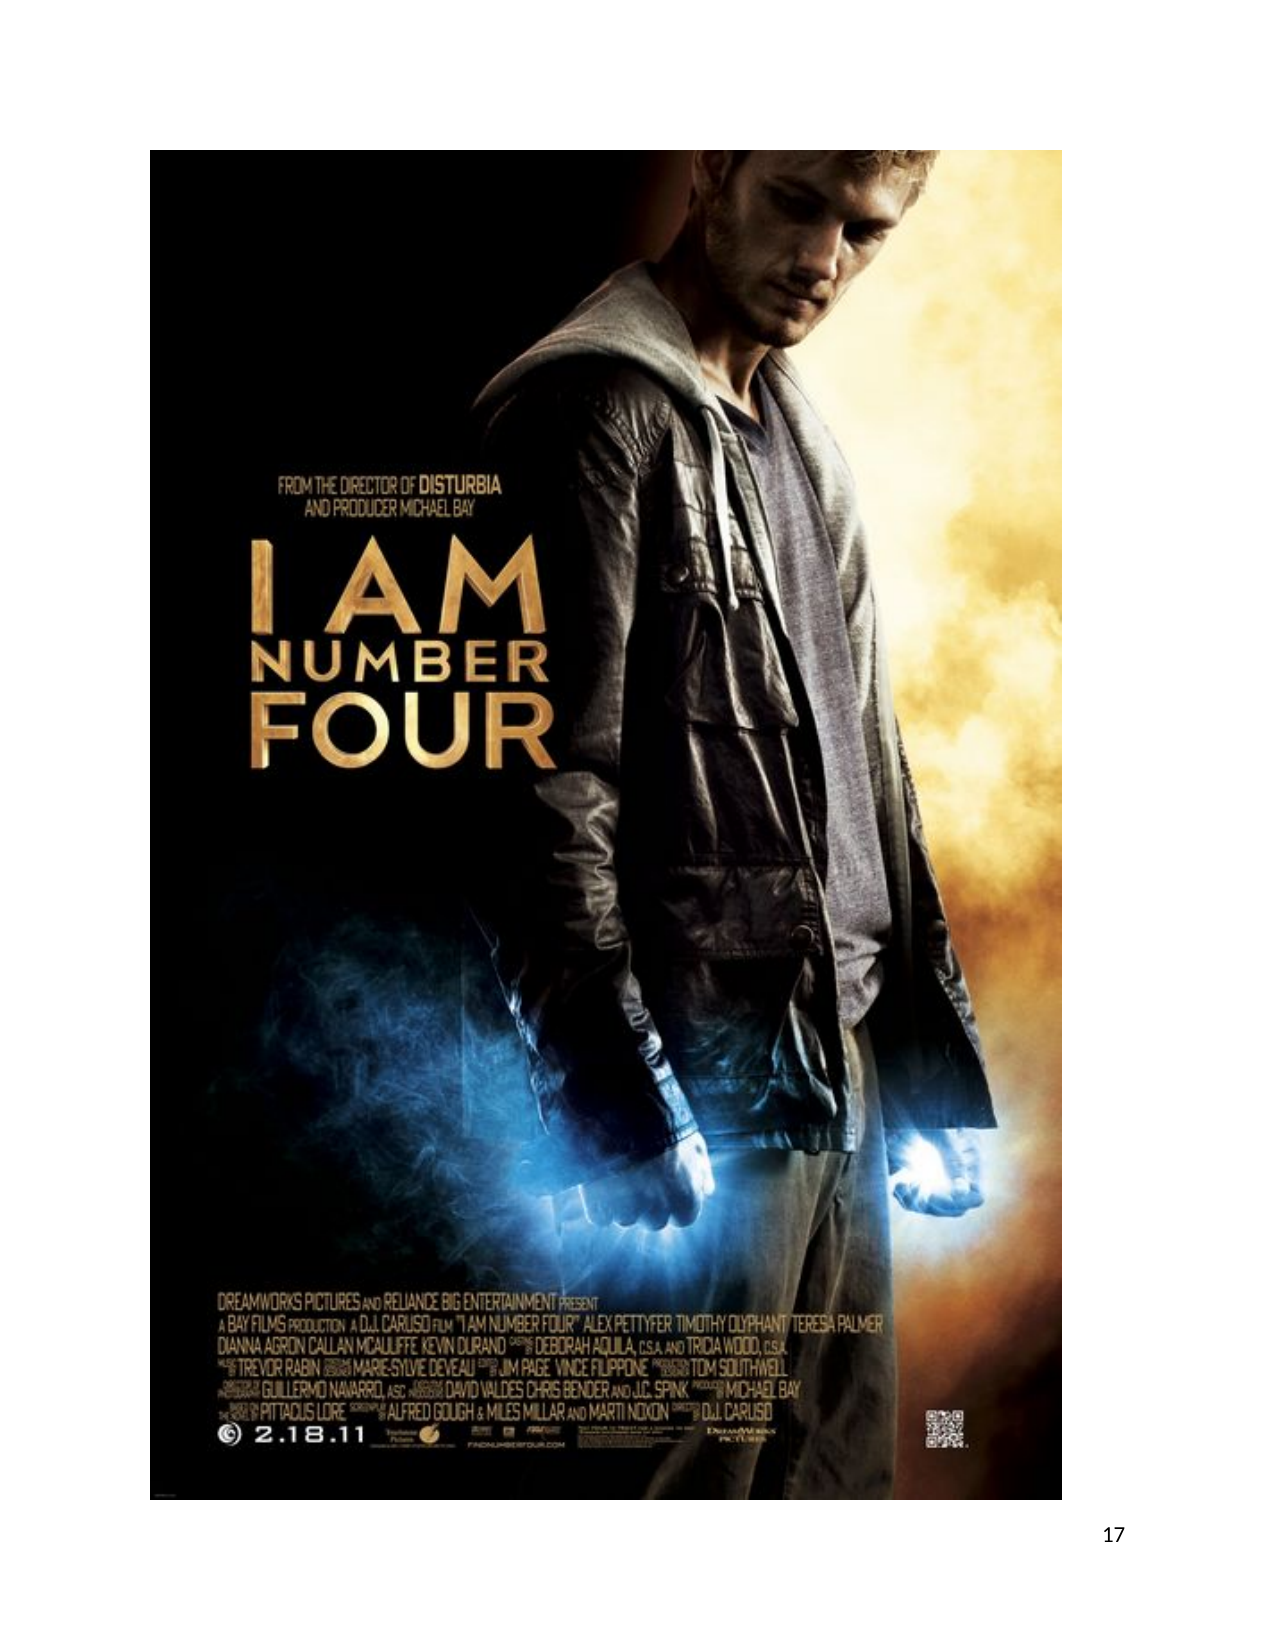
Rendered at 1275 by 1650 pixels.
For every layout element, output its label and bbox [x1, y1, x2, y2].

picture [150, 150, 1062, 1500]
